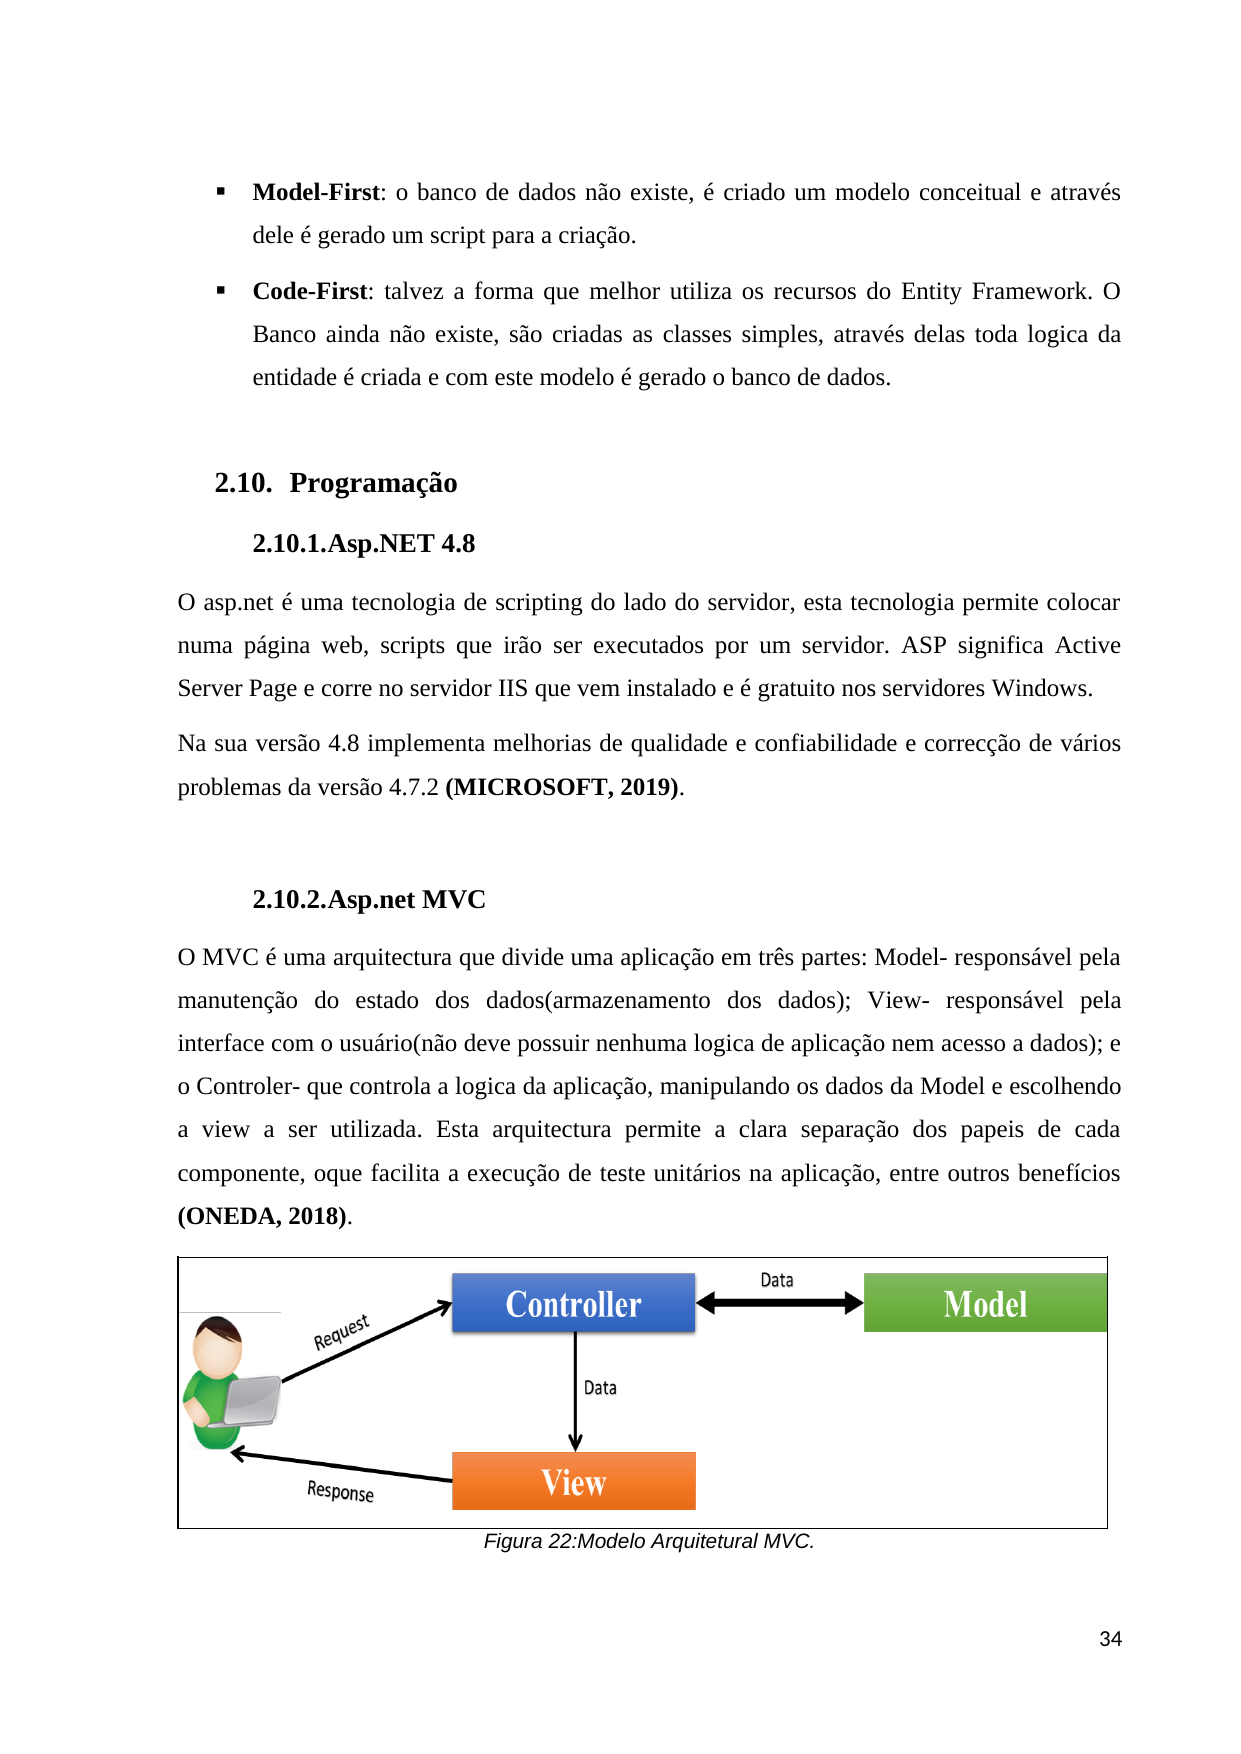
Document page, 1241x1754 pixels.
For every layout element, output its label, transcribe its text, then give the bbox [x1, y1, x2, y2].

text Asp.NET 4.8 [252, 527, 1122, 559]
subtitle Programação [214, 465, 1122, 498]
text O MVC é uma arquitectura que divide uma aplicação em três partes: Model- responsável pela manutenção do estado dos dados(armazenamento dos dados); View- responsável pela interface com o usuário(não deve possuir nenhuma logica de aplicação nem acesso a dados); e o Controler- que controla a logica da aplicação, manipulando os dados da Model e escolhendo a view a ser utilizada. Esta arquitectura permite a clara separação dos papeis de cada componente, oque facilita a execução de teste unitários na aplicação, entre outros benefícios. [177, 942, 1122, 1229]
text O asp.net é uma tecnologia de scripting do lado do servidor, esta tecnologia permite colocar numa página web, scripts que irão ser executados por um servidor. ASP significa Active Server Page e corre no servidor IIS que vem instalado e é gratuito nos servidores Windows. [177, 587, 1122, 702]
list Code-First: talvez a forma que melhor utiliza os recursos do Entity Framework. O Banco ainda não existe, são criadas as classes simples, através delas toda logica da entidade é criada e com este modelo é gerado o banco de dados. [215, 276, 1122, 391]
picture [179, 1258, 1107, 1528]
list Model-First: o banco de dados não existe, é criado um modelo conceitual e através dele é gerado um script para a criação. [215, 177, 1122, 249]
text Asp.net MVC [252, 883, 1122, 914]
text Na sua versão 4.8 implementa melhorias de qualidade e confiabilidade e correcção de vários problemas da versão 4.7.2. [177, 728, 1122, 800]
text Figura 22:Modelo Arquitetural MVC. [177, 1529, 1122, 1553]
